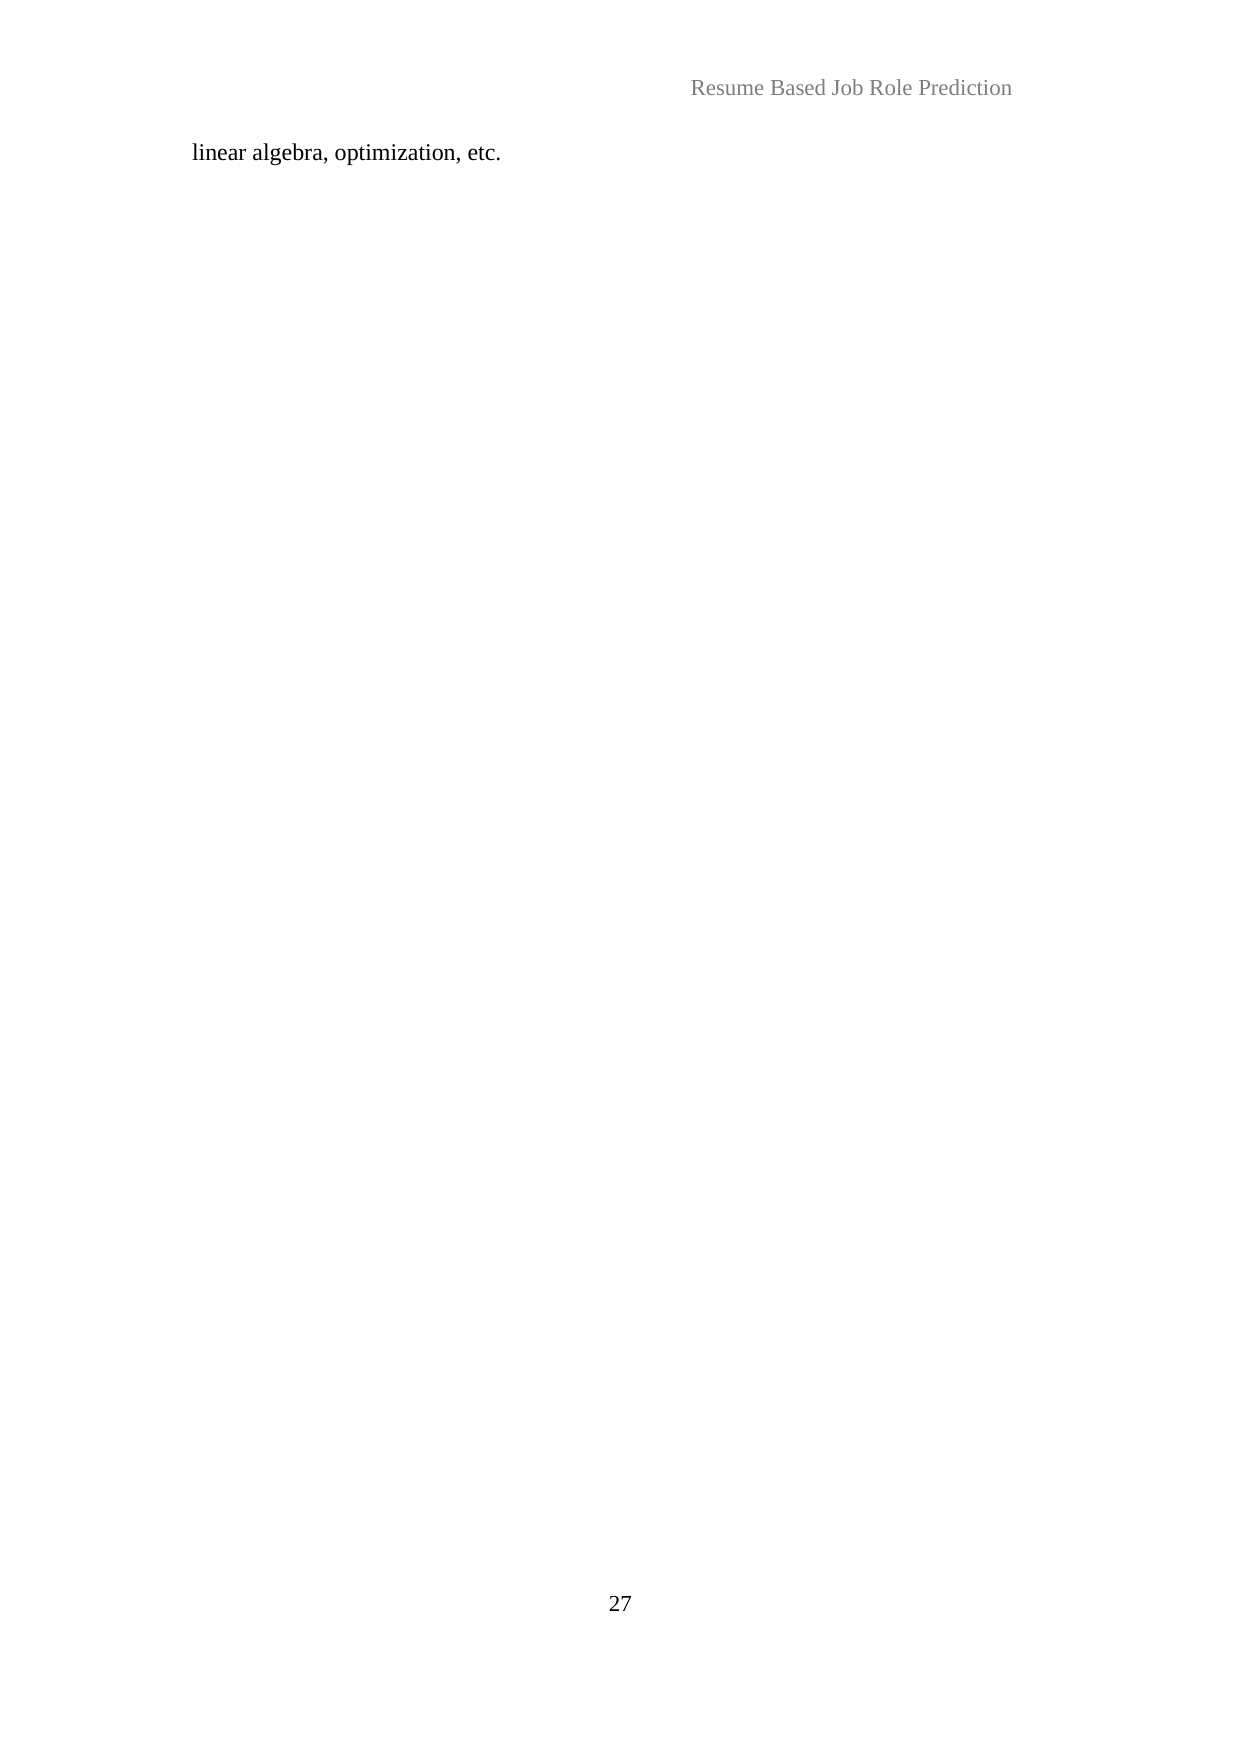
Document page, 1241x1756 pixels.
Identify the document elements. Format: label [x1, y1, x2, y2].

text [192, 137, 1122, 165]
